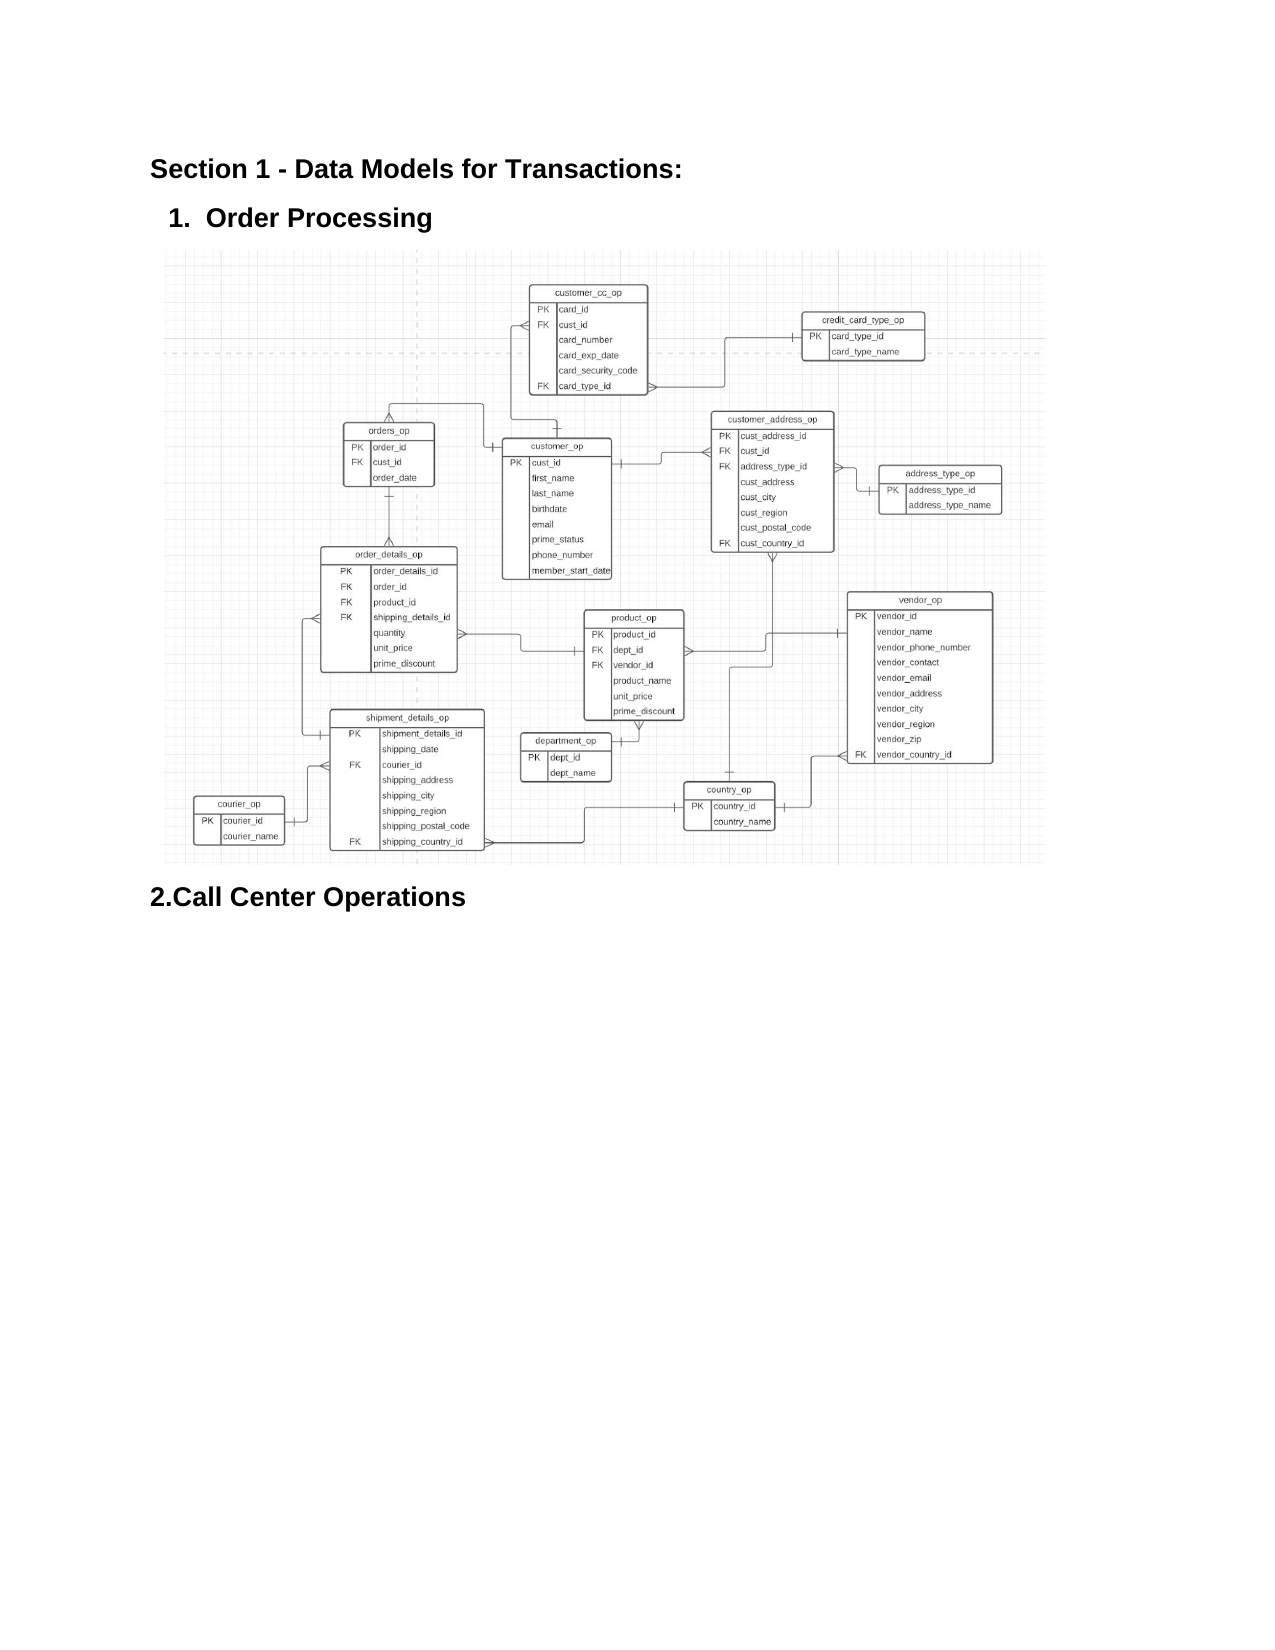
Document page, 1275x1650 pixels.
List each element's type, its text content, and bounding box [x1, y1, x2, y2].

text 2.Call Center Operations [150, 881, 1045, 912]
text Section 1 - Data Models for Transactions: [150, 153, 1138, 184]
list Order Processing [168, 202, 1138, 233]
picture [163, 250, 1045, 865]
